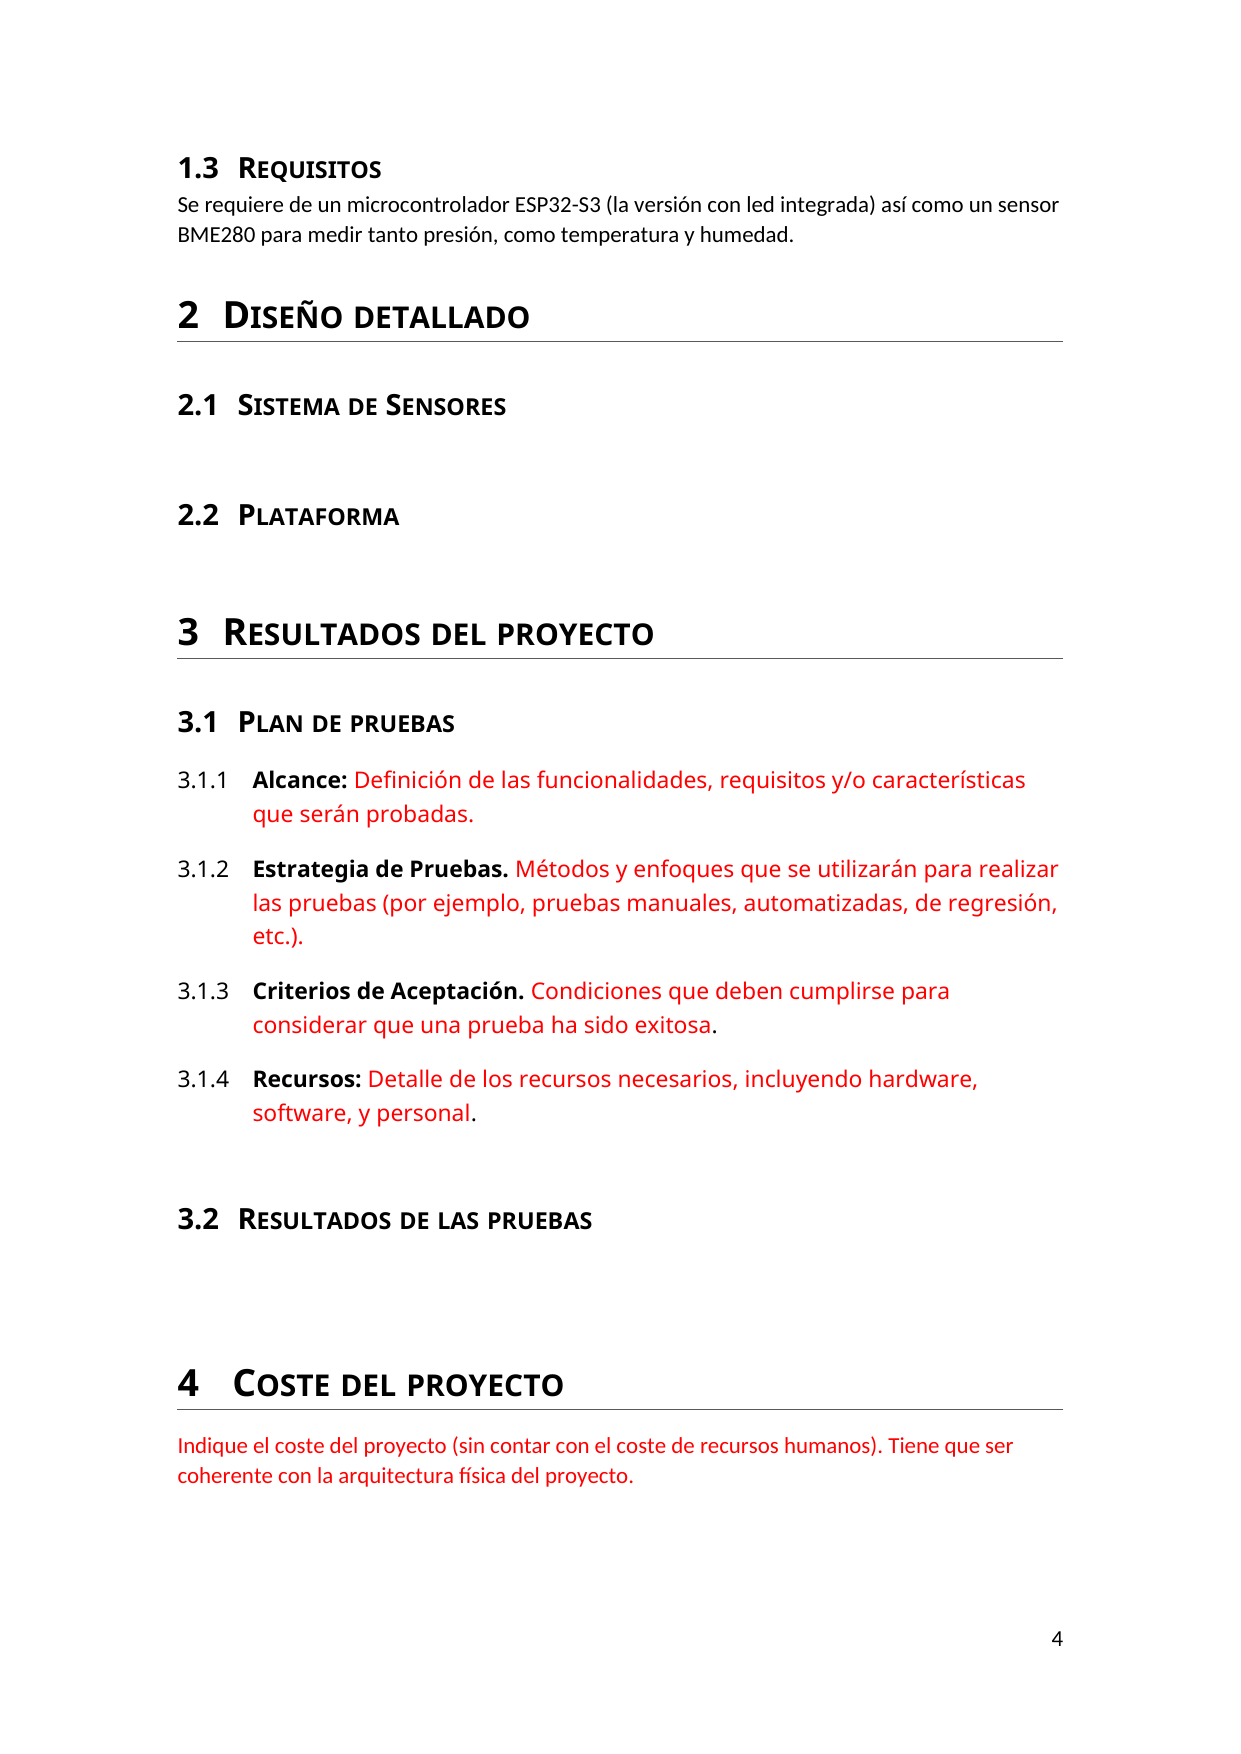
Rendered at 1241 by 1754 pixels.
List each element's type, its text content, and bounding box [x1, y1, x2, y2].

subtitle Requisitos [177, 148, 1063, 187]
subtitle Alcance: Definición de las funcionalidades, requisitos y/o características que serán probadas. [177, 764, 1063, 829]
subtitle Resultados de las pruebas [177, 1198, 1063, 1238]
text Indique el coste del proyecto (sin contar con el coste de recursos humanos). Tiene que ser coherente con la arquitectura física del proyecto. [177, 1431, 1063, 1489]
subtitle Criterios de Aceptación. Condiciones que deben cumplirse para considerar que una prueba ha sido exitosa. [177, 975, 1063, 1040]
subtitle Coste del proyecto [177, 1356, 1063, 1409]
subtitle Recursos: Detalle de los recursos necesarios, incluyendo hardware, software, y personal. [177, 1063, 1063, 1128]
subtitle Diseño detallado [177, 288, 1063, 341]
text Se requiere de un microcontrolador ESP32-S3 (la versión con led integrada) así como un sensor BME280 para medir tanto presión, como temperatura y humedad. [177, 190, 1063, 249]
subtitle Plataforma [177, 494, 1063, 534]
subtitle Sistema de Sensores [177, 384, 1063, 424]
subtitle Plan de pruebas [177, 701, 1063, 741]
subtitle Estrategia de Pruebas. Métodos y enfoques que se utilizarán para realizar las pruebas (por ejemplo, pruebas manuales, automatizadas, de regresión, etc.). [177, 853, 1063, 952]
subtitle Resultados del proyecto [177, 605, 1063, 658]
